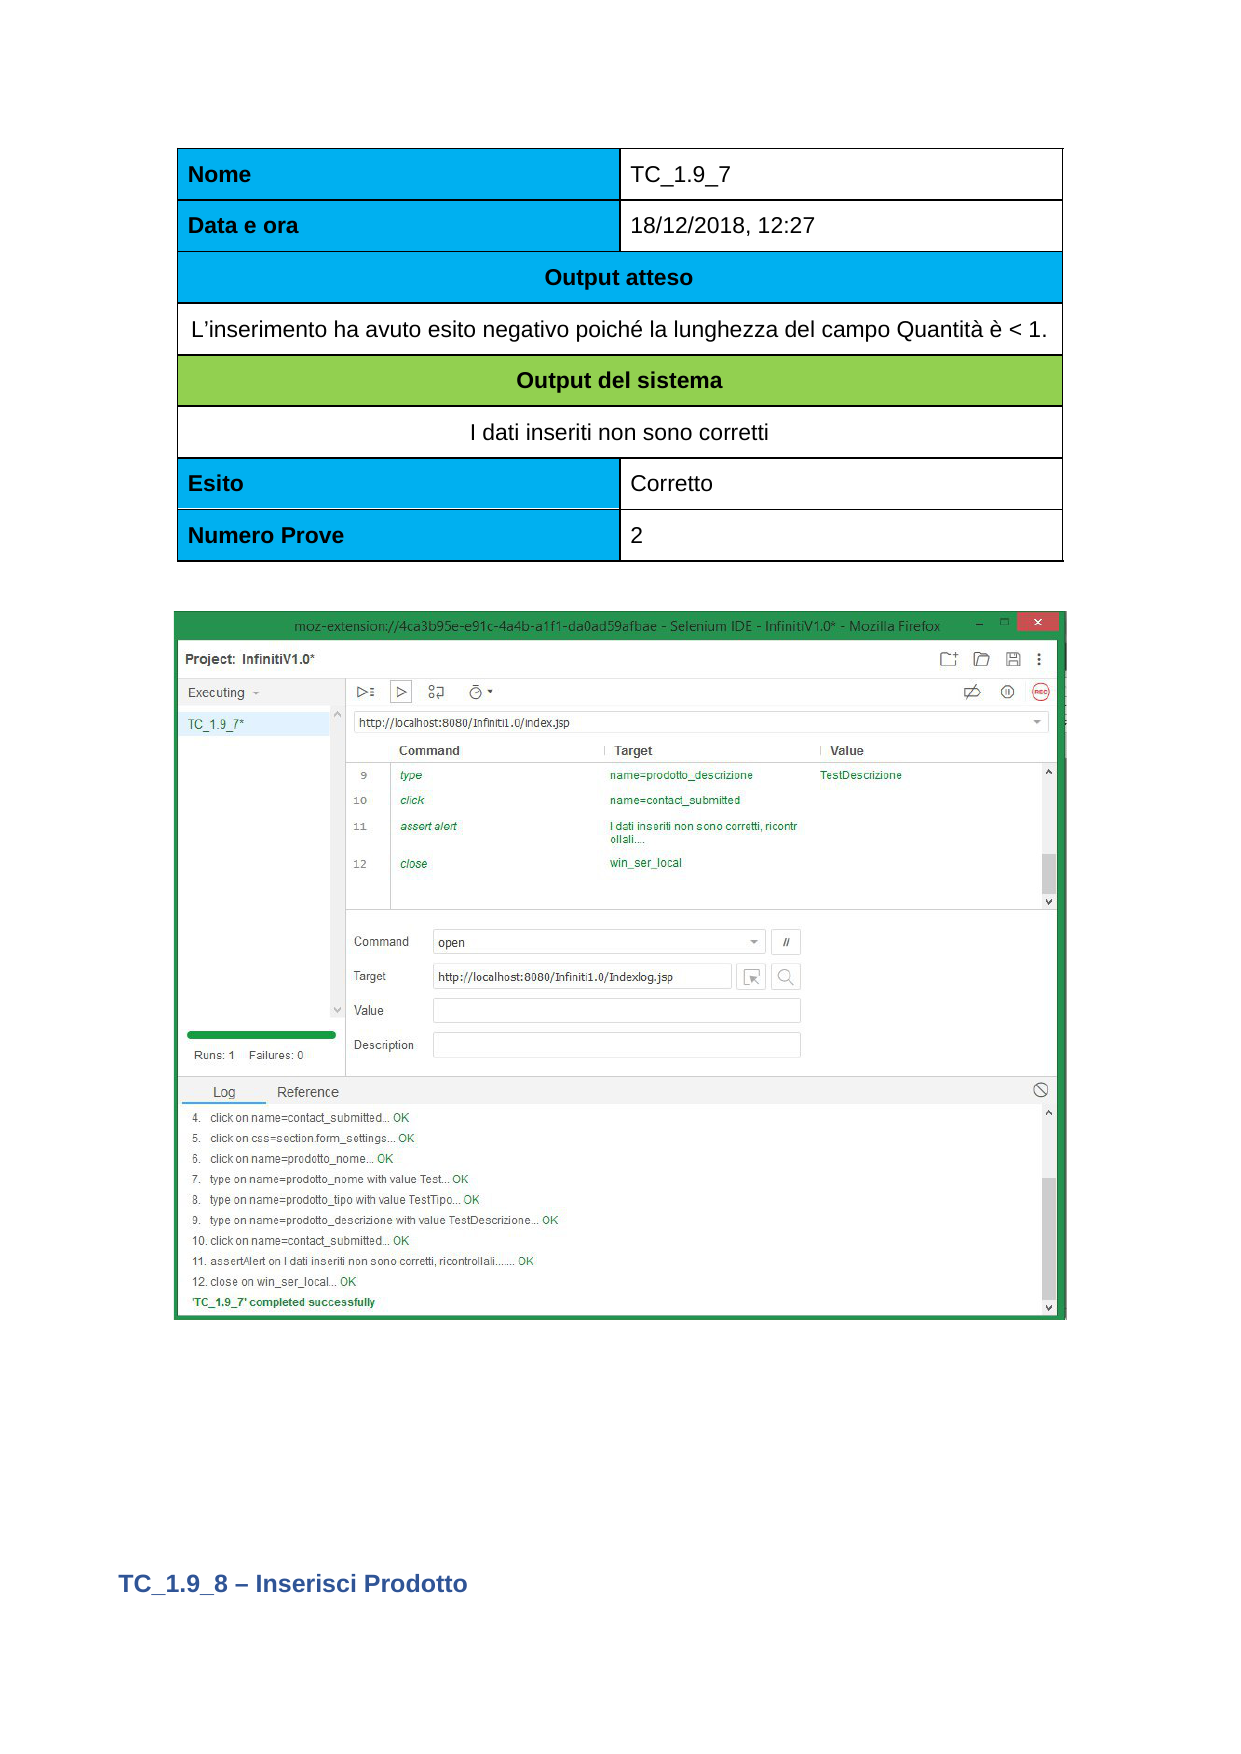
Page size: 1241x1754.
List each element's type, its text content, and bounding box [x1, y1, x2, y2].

subtitle TC_1.9_8 – Inserisci Prodotto [118, 1569, 1122, 1598]
table_cell 18/12/2018, 12:27 [621, 201, 1062, 251]
table_header Nome [178, 149, 619, 199]
table_cell 2 [621, 510, 1062, 560]
table_header TC_1.9_7 [621, 149, 1062, 199]
table_cell Output atteso [178, 252, 1062, 302]
picture [173, 611, 1067, 1320]
table_cell Output del sistema [178, 356, 1062, 405]
table_cell Data e ora [178, 201, 619, 251]
table_cell Corretto [621, 459, 1062, 508]
table_cell I dati inseriti non sono corretti [178, 407, 1062, 457]
table_cell Numero Prove [178, 510, 619, 560]
table_cell L’inserimento ha avuto esito negativo poiché la lunghezza del campo Quantità è < 1. [178, 304, 1062, 354]
table_cell Esito [178, 459, 619, 508]
